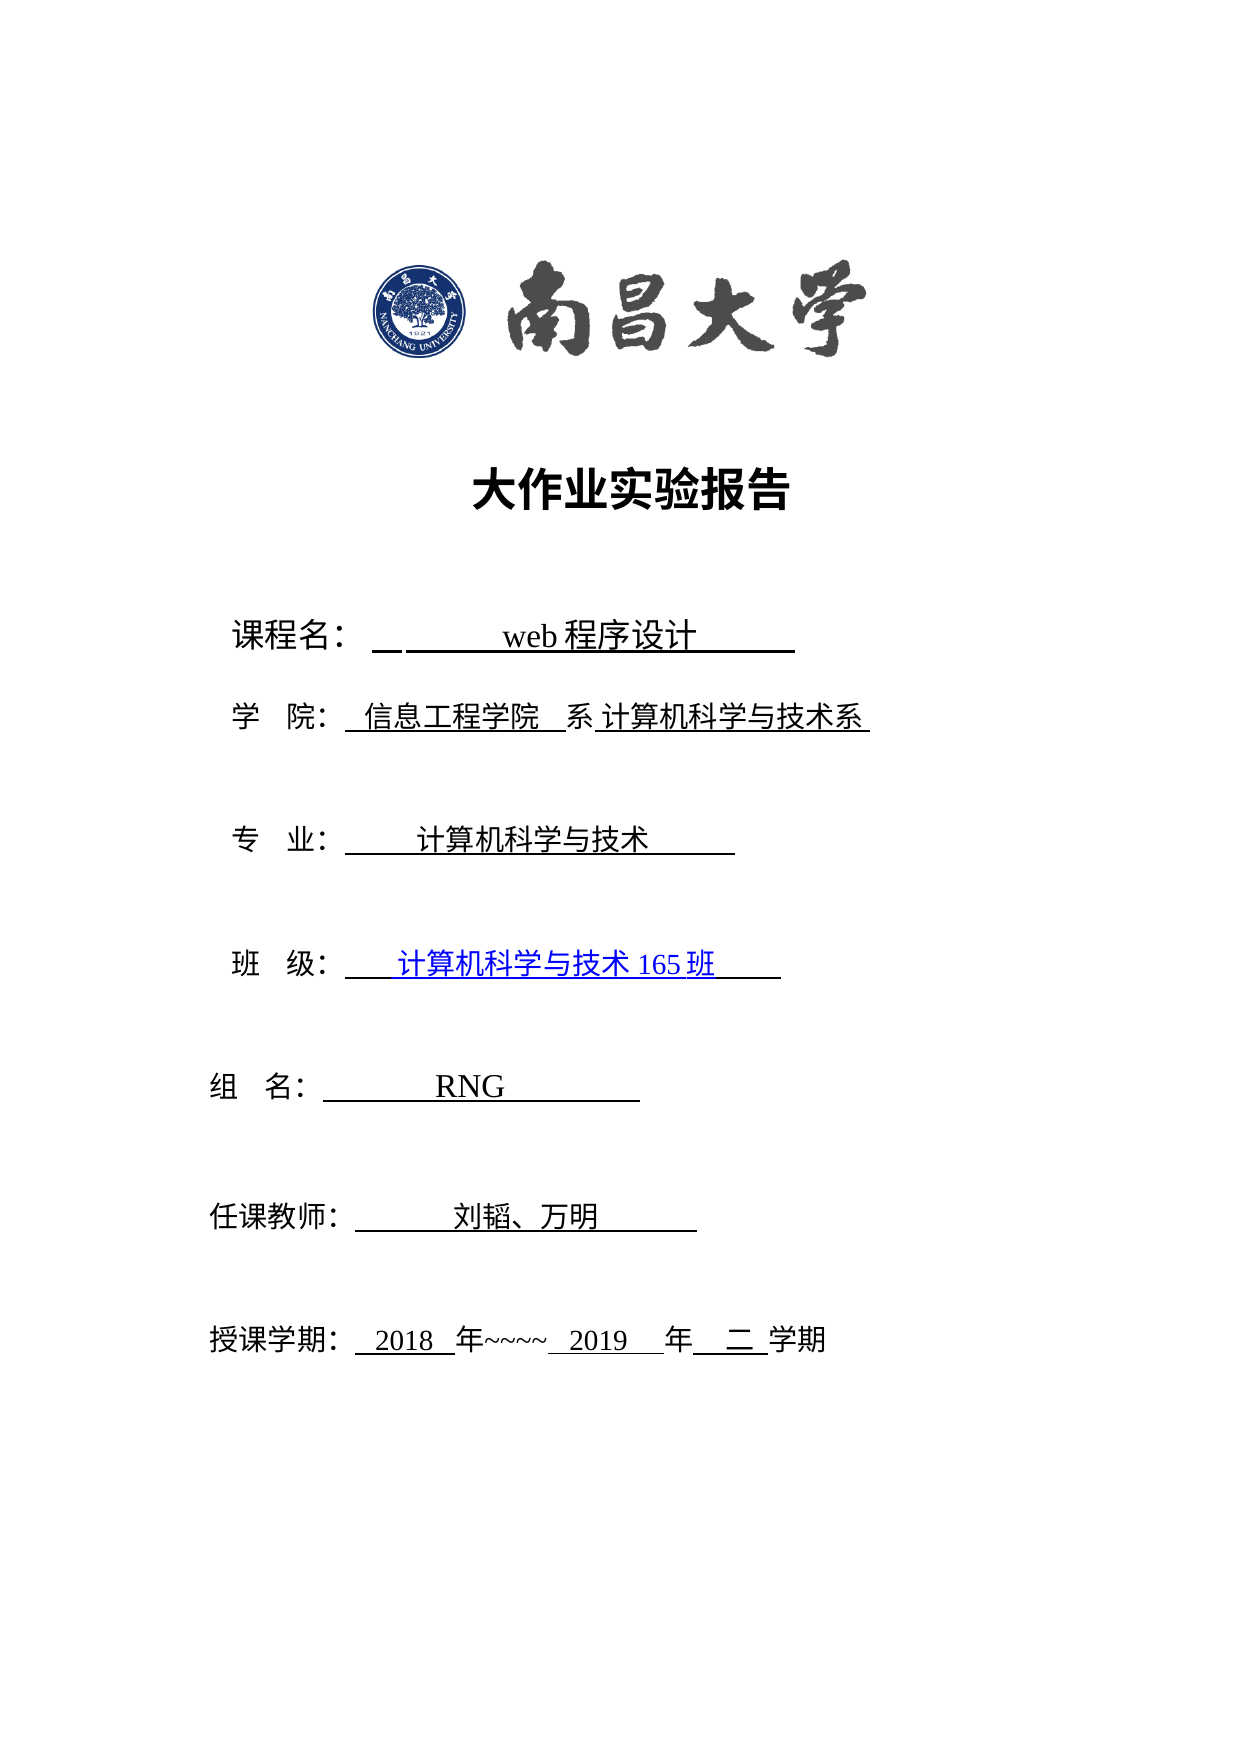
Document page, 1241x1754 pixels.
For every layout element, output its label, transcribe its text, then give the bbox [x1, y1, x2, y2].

text 大作业实验报告 [187, 438, 1053, 536]
text 组 名： RNG [187, 1053, 1053, 1118]
text 专 业： 计算机科学与技术 [187, 806, 1053, 871]
text 课程名： web程序设计 [187, 601, 1053, 666]
picture [369, 260, 471, 362]
text 任课教师： 刘韬、万明 [187, 1182, 1053, 1247]
text 学 院： 信息工程学院 系 计算机科学与技术系 [187, 682, 1053, 747]
text 班 级： 计算机科学与技术 165班 [187, 929, 1053, 994]
text 授课学期： 2018 年~~~~ 2019 年 二 学期 [187, 1306, 1053, 1371]
